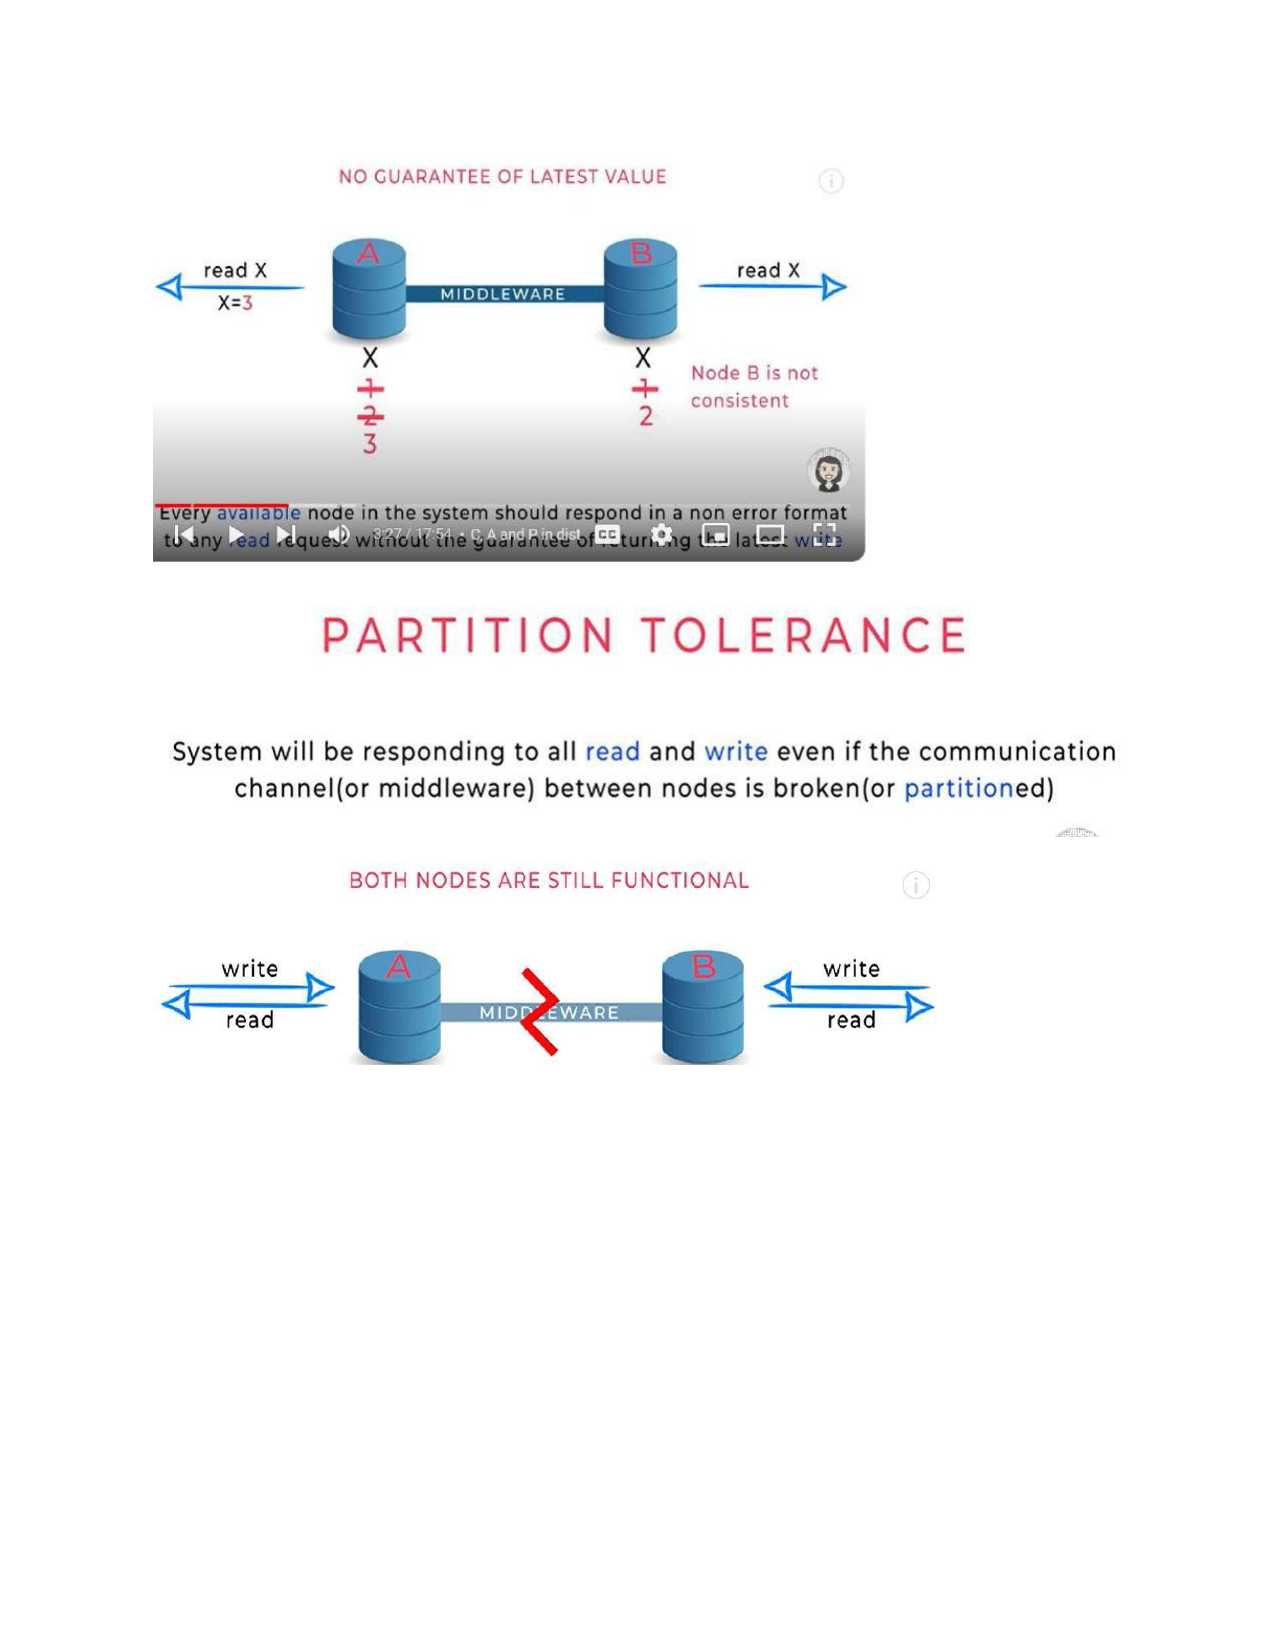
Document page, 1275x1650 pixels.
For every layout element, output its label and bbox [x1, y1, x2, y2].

picture [153, 158, 871, 568]
picture [153, 861, 936, 1065]
picture [169, 605, 1122, 837]
